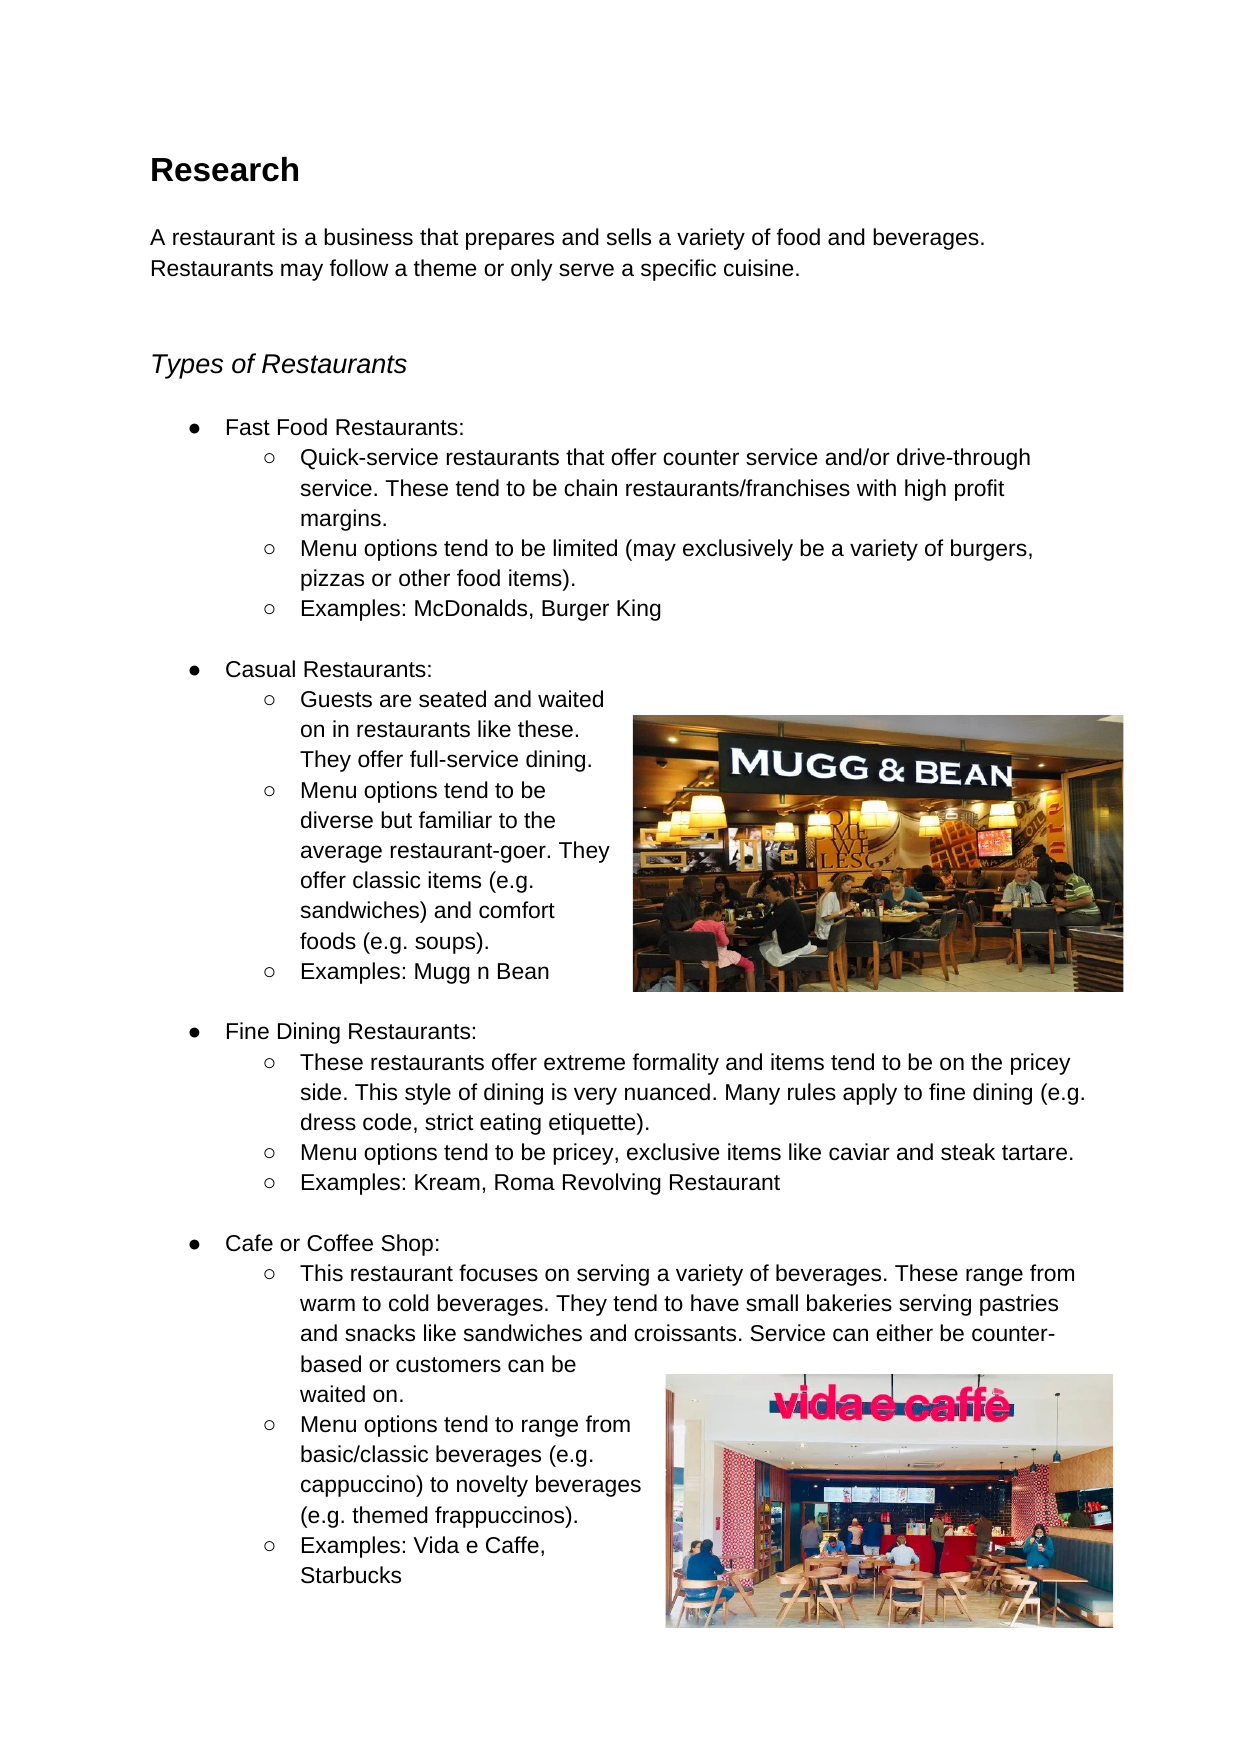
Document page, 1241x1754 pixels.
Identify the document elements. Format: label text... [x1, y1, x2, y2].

list These restaurants offer extreme formality and items tend to be on the pricey side. This style of dining is very nuanced. Many rules apply to fine dining (e.g. dress code, strict eating etiquette). [262, 1048, 1090, 1135]
list Quick-service restaurants that offer counter service and/or drive-through service. These tend to be chain restaurants/franchises with high profit margins. [262, 444, 1090, 531]
list Fast Food Restaurants: [187, 414, 1090, 441]
text A restaurant is a business that prepares and sells a variety of food and beverages. Restaurants may follow a theme or only serve a specific cuisine. [150, 224, 1090, 281]
list Guests are seated and waited on in restaurants like these. They offer full-service dining. [262, 686, 1090, 773]
list Examples: McDonalds, Burger King [262, 595, 1090, 622]
subtitle Research [150, 150, 1090, 188]
list Casual Restaurants: [187, 656, 1090, 682]
list Menu options tend to be pricey, exclusive items like caviar and steak tartare. [262, 1139, 1090, 1166]
list Examples: Vida e Caffe, Starbucks [262, 1532, 665, 1588]
picture [665, 1374, 1114, 1628]
list Fine Dining Restaurants: [187, 1018, 1090, 1045]
list Examples: Kream, Roma Revolving Restaurant [262, 1169, 1090, 1196]
list Examples: Mugg n Bean [262, 958, 632, 984]
list Menu options tend to be diverse but familiar to the average restaurant-goer. They offer classic items (e.g. sandwiches) and comfort foods (e.g. soups). [262, 777, 632, 954]
list Cafe or Coffee Shop: [187, 1230, 1090, 1256]
subtitle Types of Restaurants [150, 348, 1090, 379]
picture [632, 715, 1124, 992]
list Menu options tend to range from basic/classic beverages (e.g. cappuccino) to novelty beverages (e.g. themed frappuccinos). [262, 1411, 665, 1528]
list Menu options tend to be limited (may exclusively be a variety of burgers, pizzas or other food items). [262, 535, 1090, 592]
list This restaurant focuses on serving a variety of beverages. These range from warm to cold beverages. They tend to have small bakeries serving pastries and snacks like sandwiches and croissants. Service can either be counter-based or customers can be waited on. [262, 1260, 1090, 1407]
